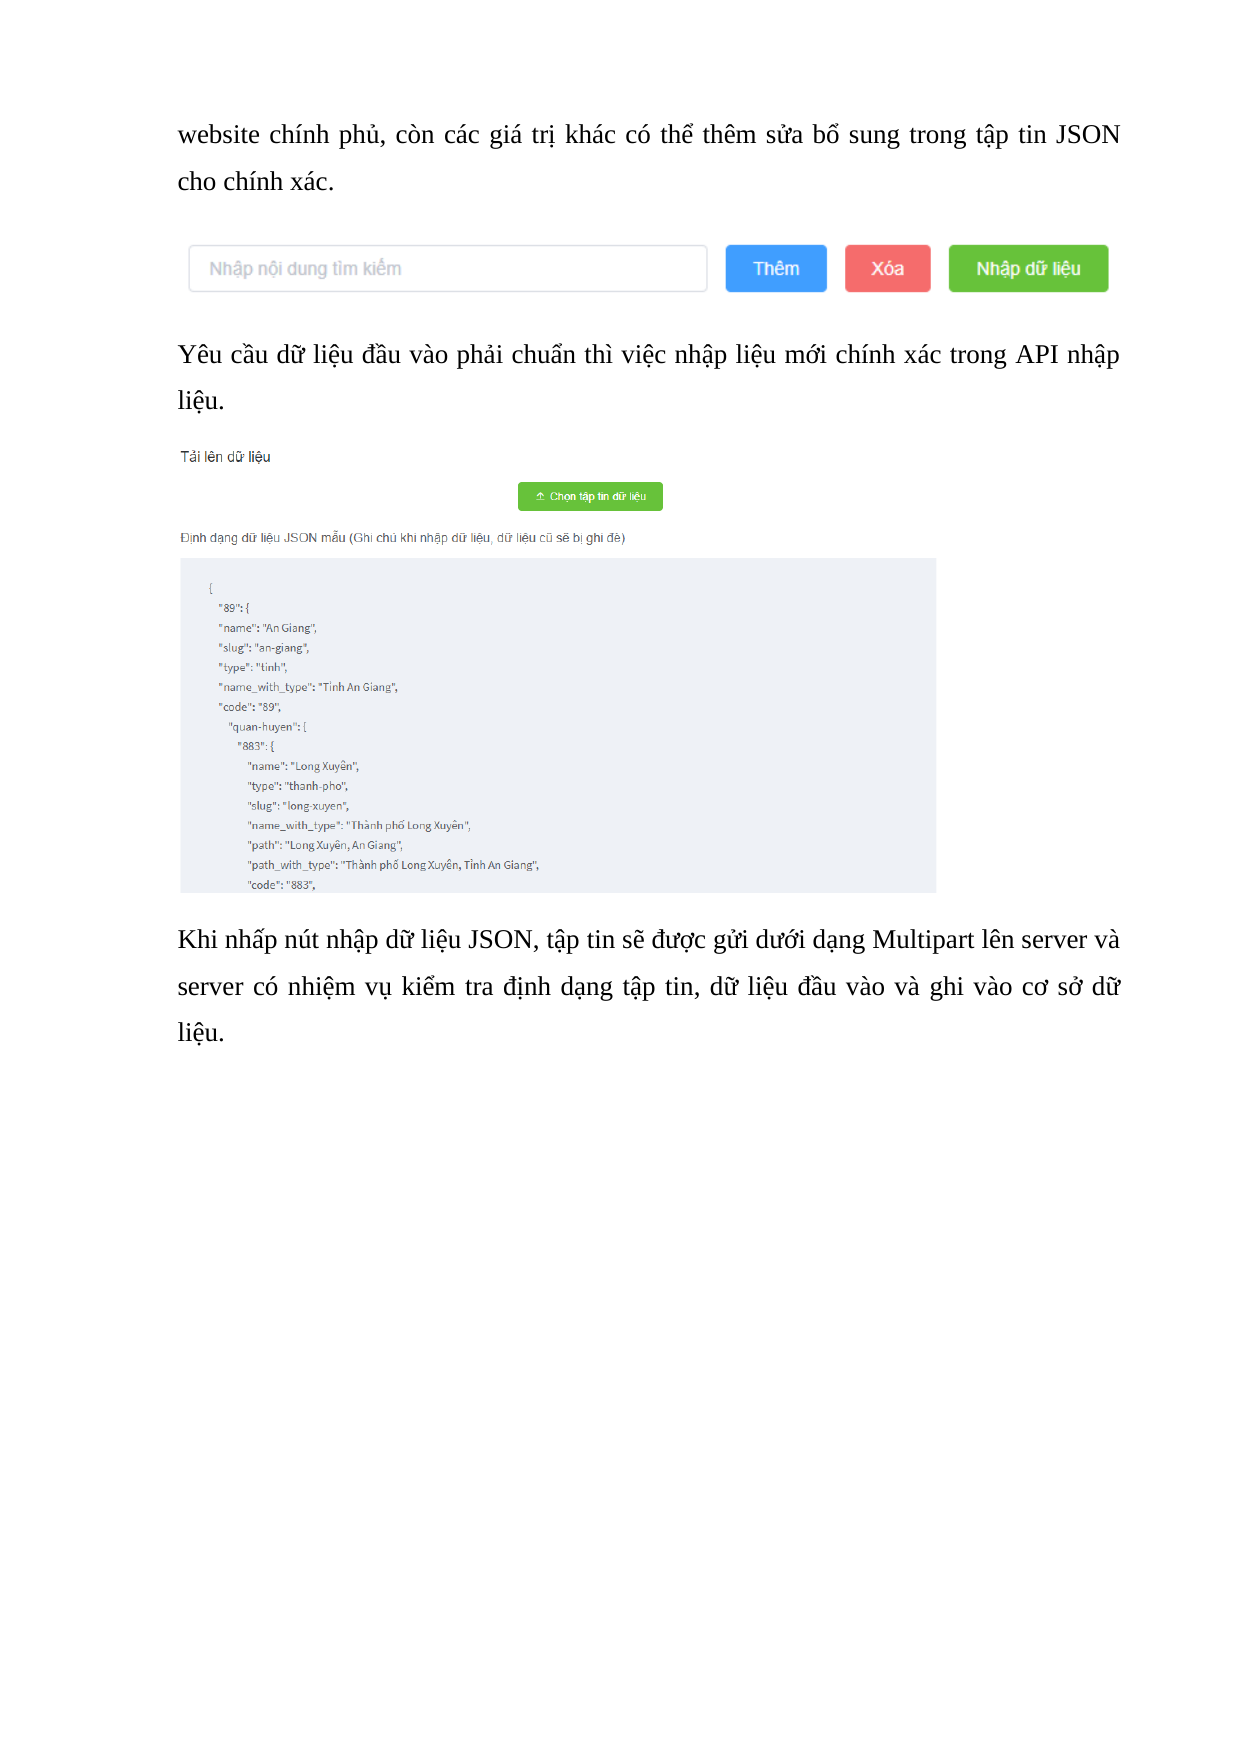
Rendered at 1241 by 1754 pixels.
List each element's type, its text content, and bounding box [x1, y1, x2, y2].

picture [177, 447, 937, 893]
text Yêu cầu dữ liệu đầu vào phải chuẩn thì việc nhập liệu mới chính xác trong API nhập liệu. [177, 338, 1122, 416]
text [177, 118, 1122, 196]
text Khi nhấp nút nhập dữ liệu JSON, tập tin sẽ được gửi dưới dạng Multipart lên server và server có nhiệm vụ kiểm tra định dạng tập tin, dữ liệu đầu vào và ghi vào cơ sở dữ liệu. [177, 923, 1122, 1048]
picture [177, 228, 1123, 308]
